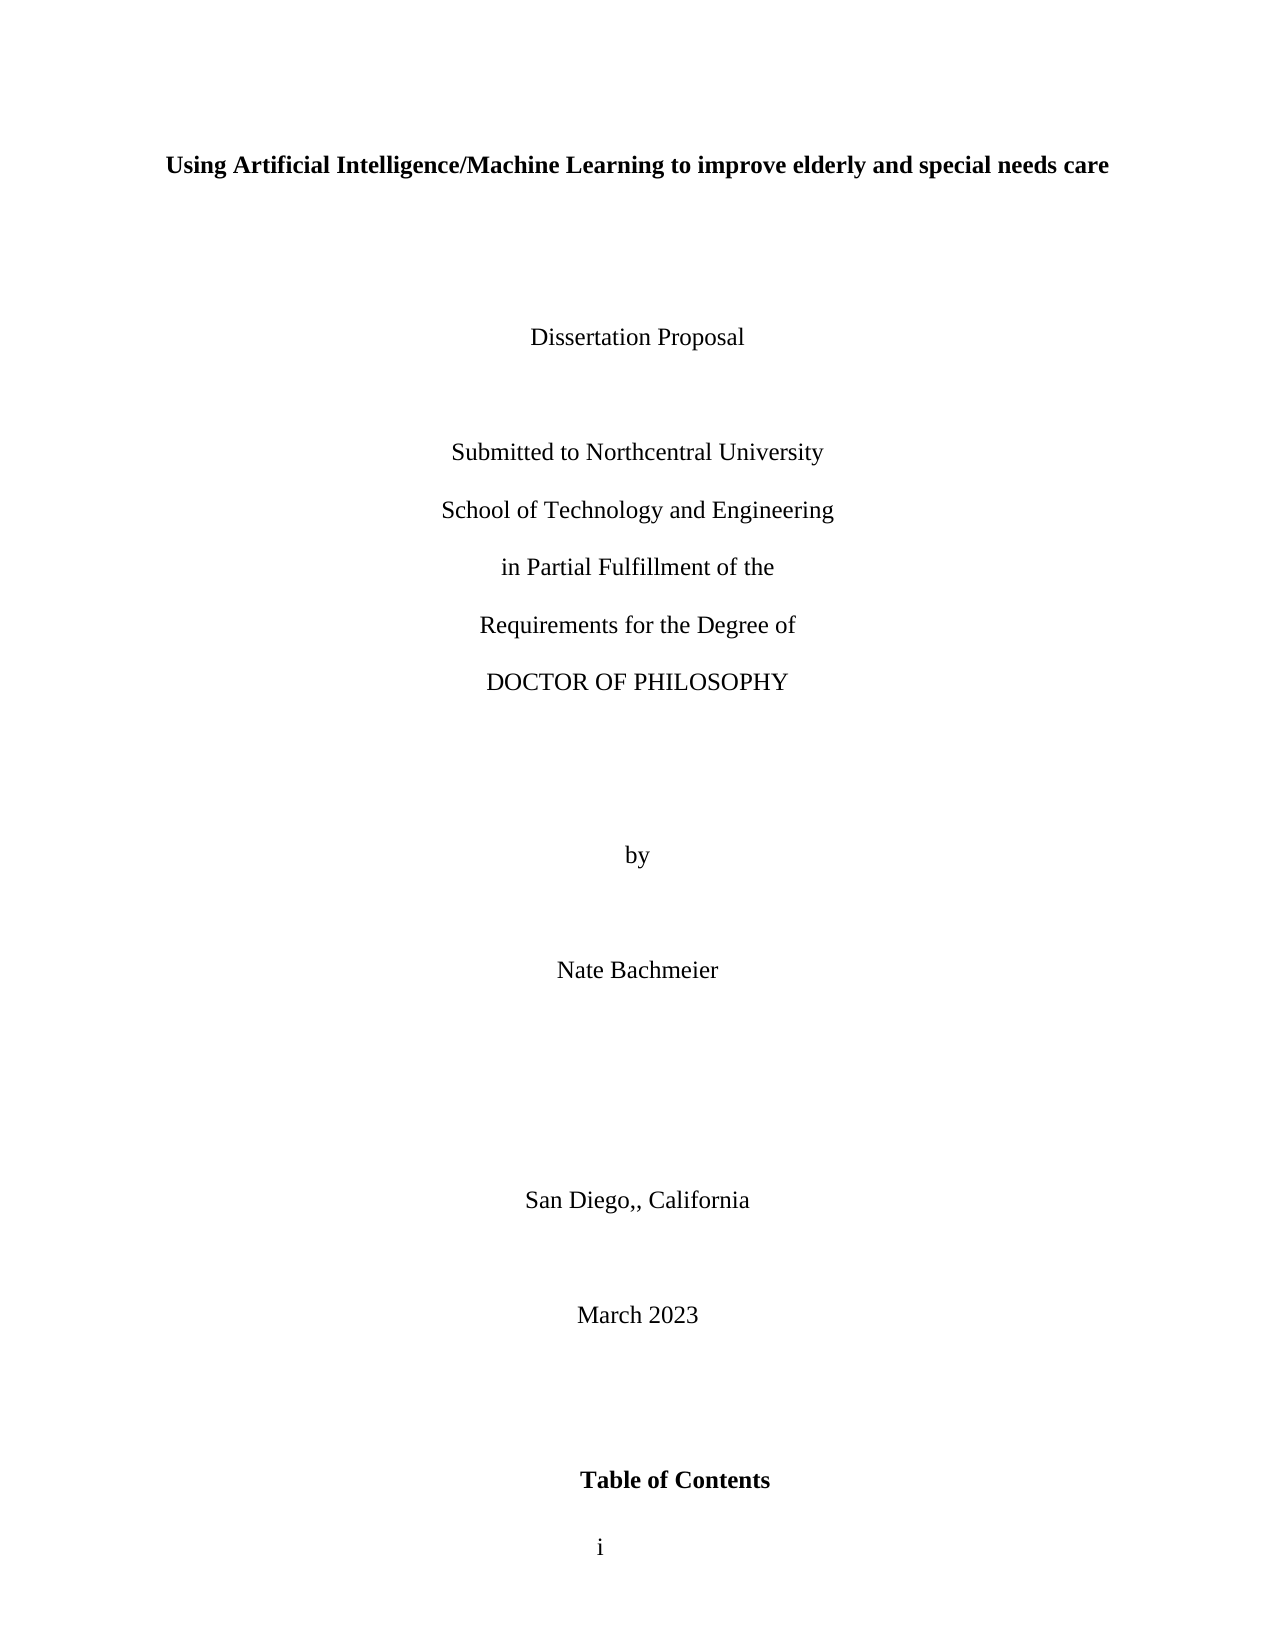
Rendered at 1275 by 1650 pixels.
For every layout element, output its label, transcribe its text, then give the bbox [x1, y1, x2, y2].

text Submitted to Northcentral University [150, 437, 1125, 466]
text Dissertation Proposal [150, 322, 1125, 351]
text DOCTOR OF PHILOSOPHY [150, 667, 1125, 696]
text in Partial Fulfillment of the [150, 552, 1125, 581]
text Nate Bachmeier [150, 955, 1125, 984]
text San Diego,, California [150, 1185, 1125, 1214]
text Using Artificial Intelligence/Machine Learning to improve elderly and special needs care [150, 150, 1125, 179]
text Requirements for the Degree of [150, 610, 1125, 639]
text March 2023 [150, 1300, 1125, 1329]
text by [150, 840, 1125, 869]
text School of Technology and Engineering [150, 495, 1125, 524]
